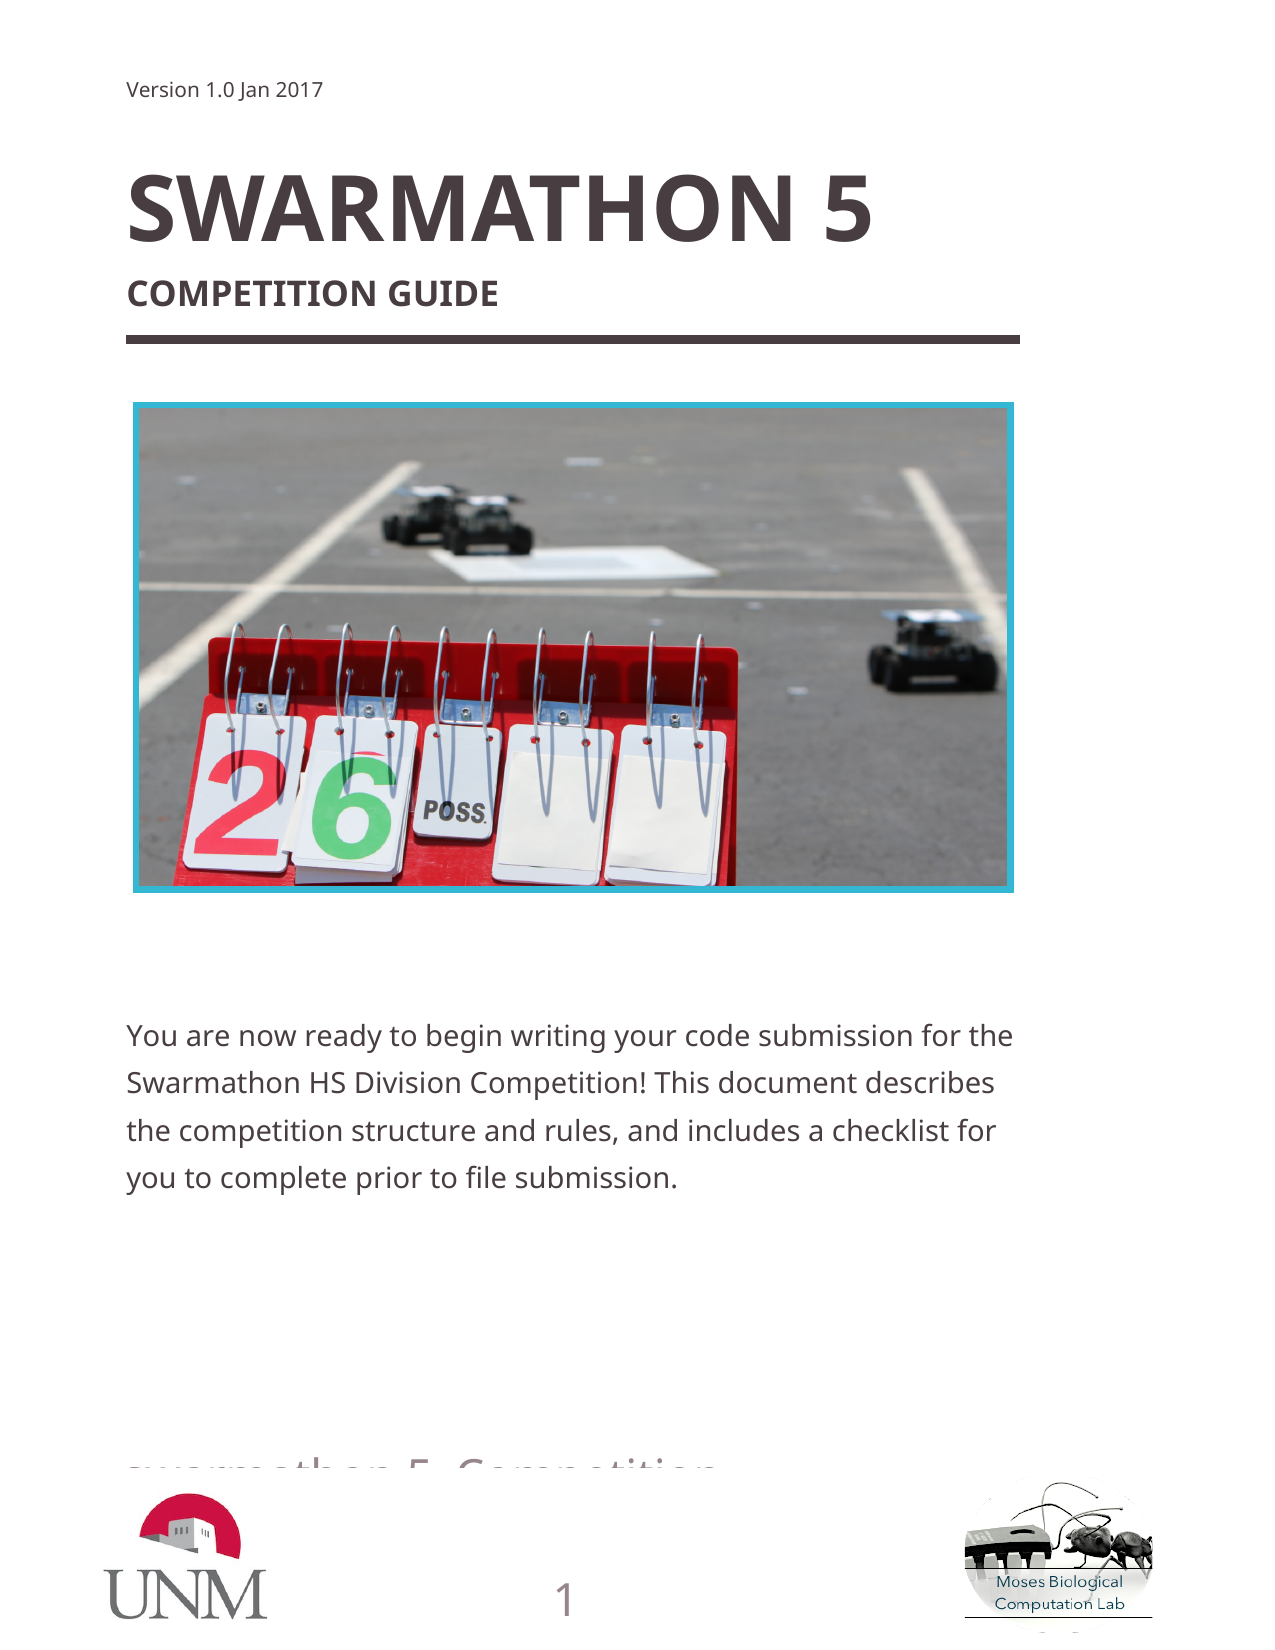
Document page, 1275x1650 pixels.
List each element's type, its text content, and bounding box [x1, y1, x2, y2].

picture [139, 408, 1007, 886]
text competition guide [126, 268, 1020, 335]
title swarmathon 5 [126, 143, 1020, 268]
text You are now ready to begin writing your code submission for the Swarmathon HS Division Competition! This document describes the competition structure and rules, and includes a checklist for you to complete prior to file submission. [126, 1015, 1020, 1197]
picture [964, 1474, 1153, 1633]
picture [102, 1492, 268, 1620]
